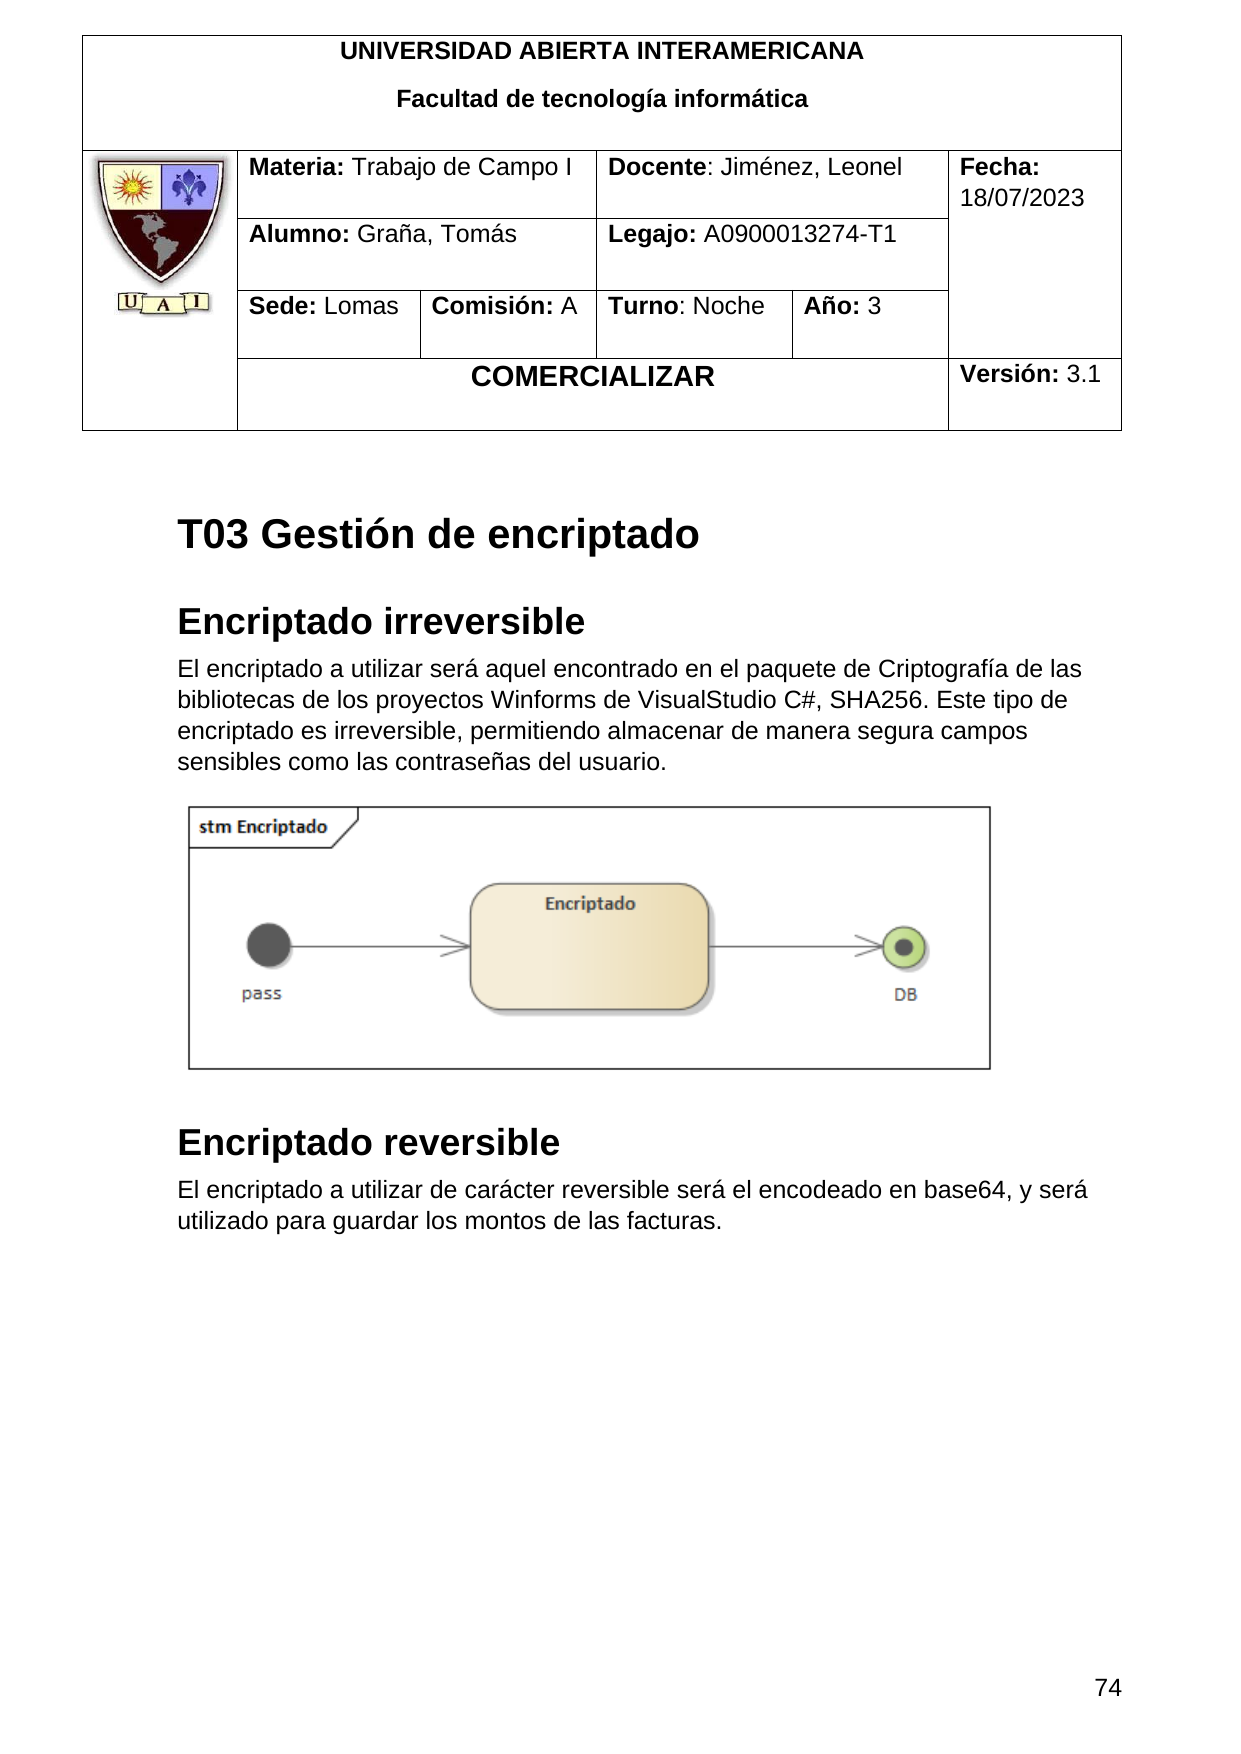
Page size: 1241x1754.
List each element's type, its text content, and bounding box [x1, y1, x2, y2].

text El encriptado a utilizar de carácter reversible será el encodeado en base64, y será utilizado para guardar los montos de las facturas. [177, 1175, 1122, 1235]
subtitle Encriptado reversible [177, 1120, 1122, 1163]
picture [87, 151, 234, 320]
subtitle T03 Gestión de encriptado [177, 510, 1122, 558]
text El encriptado a utilizar será aquel encontrado en el paquete de Criptografía de las bibliotecas de los proyectos Winforms de VisualStudio C#, SHA256. Este tipo de encriptado es irreversible, permitiendo almacenar de manera segura campos sensibles como las contraseñas del usuario. [177, 654, 1122, 776]
picture [177, 794, 1002, 1081]
subtitle Encriptado irreversible [177, 599, 1122, 642]
